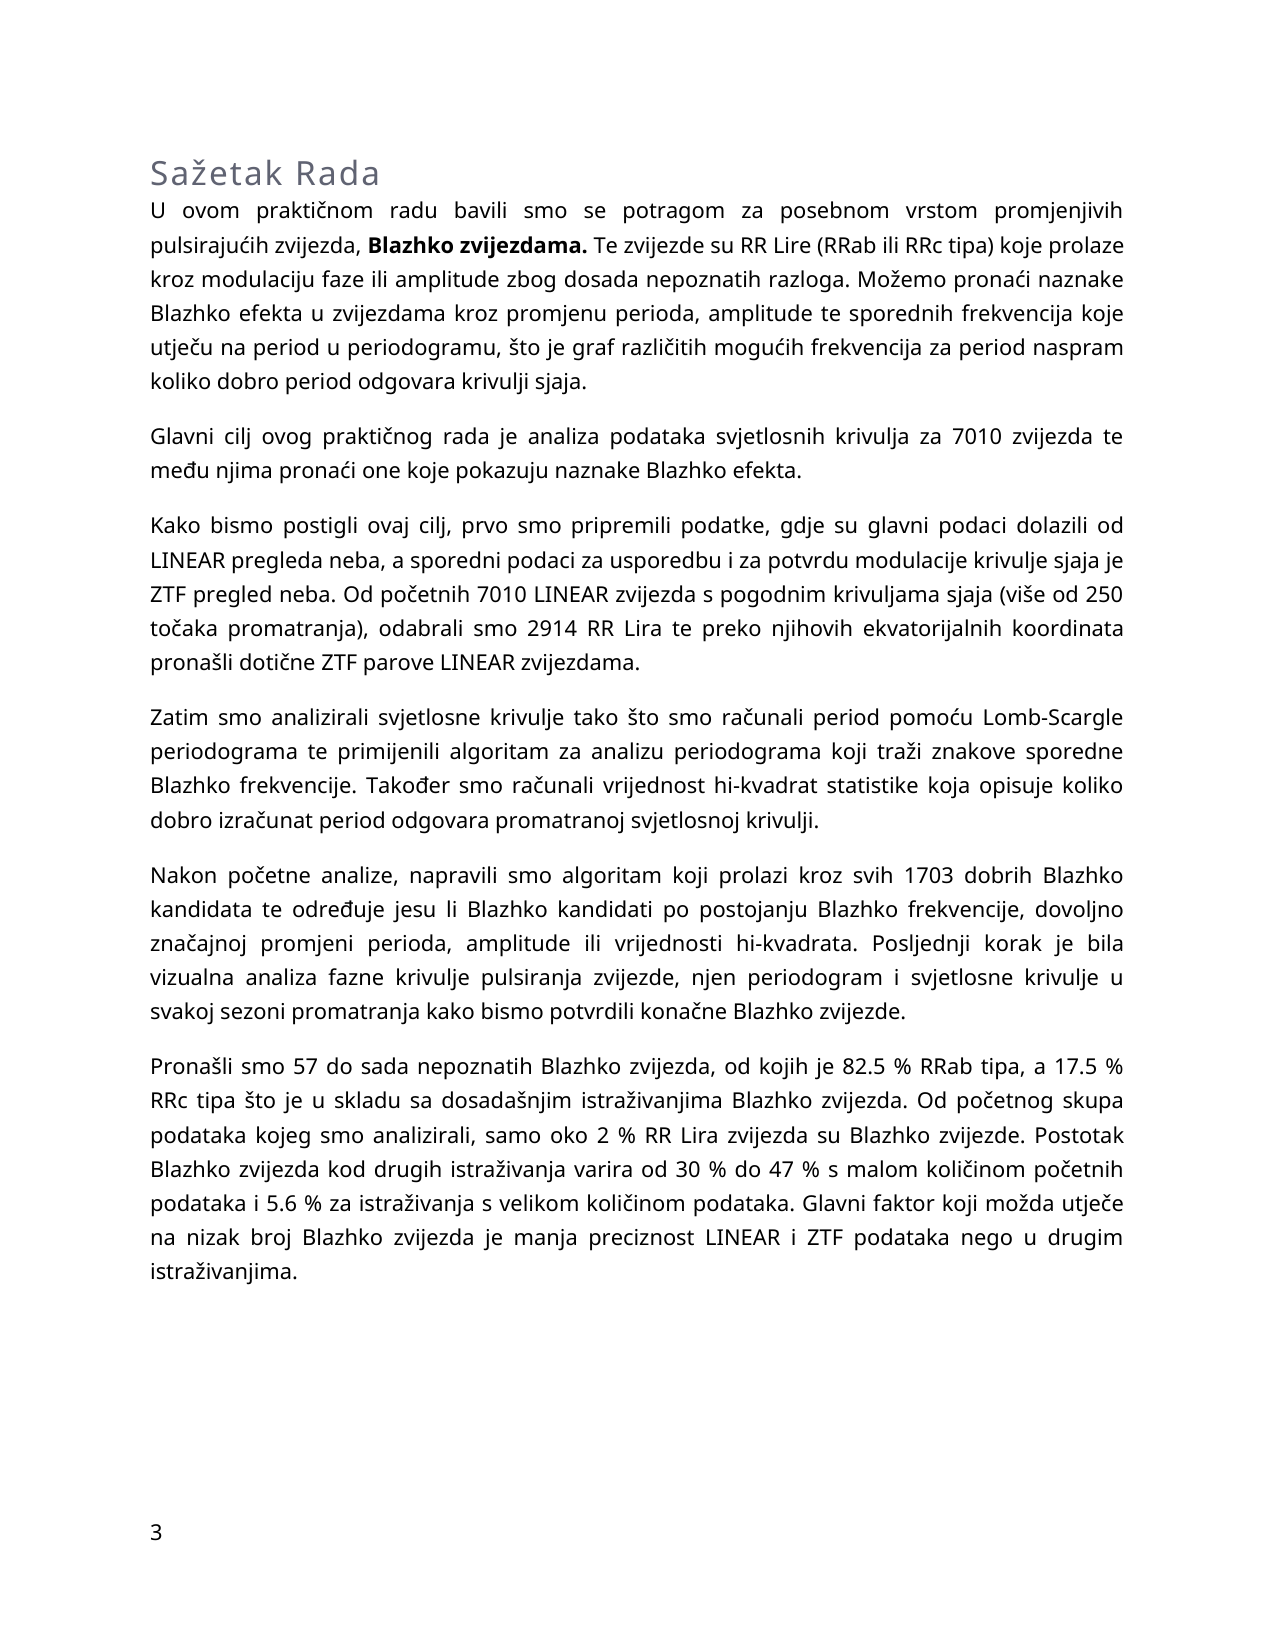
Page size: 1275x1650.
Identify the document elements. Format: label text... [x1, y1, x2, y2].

text Glavni cilj ovog praktičnog rada je analiza podataka svjetlosnih krivulja za 7010 zvijezda te među njima pronaći one koje pokazuju naznake Blazhko efekta. [150, 421, 1125, 485]
text Nakon početne analize, napravili smo algoritam koji prolazi kroz svih 1703 dobrih Blazhko kandidata te određuje jesu li Blazhko kandidati po postojanju Blazhko frekvencije, dovoljno značajnoj promjeni perioda, amplitude ili vrijednosti hi-kvadrata. Posljednji korak je bila vizualna analiza fazne krivulje pulsiranja zvijezde, njen periodogram i svjetlosne krivulje u svakoj sezoni promatranja kako bismo potvrdili konačne Blazhko zvijezde. [150, 859, 1125, 1026]
text Zatim smo analizirali svjetlosne krivulje tako što smo računali period pomoću Lomb-Scargle periodograma te primijenili algoritam za analizu periodograma koji traži znakove sporedne Blazhko frekvencije. Također smo računali vrijednost hi-kvadrat statistike koja opisuje koliko dobro izračunat period odgovara promatranoj svjetlosnoj krivulji. [150, 702, 1125, 834]
text Kako bismo postigli ovaj cilj, prvo smo pripremili podatke, gdje su glavni podaci dolazili od LINEAR pregleda neba, a sporedni podaci za usporedbu i za potvrdu modulacije krivulje sjaja je ZTF pregled neba. Od početnih 7010 LINEAR zvijezda s pogodnim krivuljama sjaja (više od 250 točaka promatranja), odabrali smo 2914 RR Lira te preko njihovih ekvatorijalnih koordinata pronašli dotične ZTF parove LINEAR zvijezdama. [150, 510, 1125, 677]
subtitle Sažetak Rada [150, 150, 1125, 195]
text Pronašli smo 57 do sada nepoznatih Blazhko zvijezda, od kojih je 82.5 % RRab tipa, a 17.5 % RRc tipa što je u skladu sa dosadašnjim istraživanjima Blazhko zvijezda. Od početnog skupa podataka kojeg smo analizirali, samo oko 2 % RR Lira zvijezda su Blazhko zvijezde. Postotak Blazhko zvijezda kod drugih istraživanja varira od 30 % do 47 % s malom količinom početnih podataka i 5.6 % za istraživanja s velikom količinom podataka. Glavni faktor koji možda utječe na nizak broj Blazhko zvijezda je manja preciznost LINEAR i ZTF podataka nego u drugim istraživanjima. [150, 1051, 1125, 1286]
text U ovom praktičnom radu bavili smo se potragom za posebnom vrstom promjenjivih pulsirajućih zvijezda, Blazhko zvijezdama. Te zvijezde su RR Lire (RRab ili RRc tipa) koje prolaze kroz modulaciju faze ili amplitude zbog dosada nepoznatih razloga. Možemo pronaći naznake Blazhko efekta u zvijezdama kroz promjenu perioda, amplitude te sporednih frekvencija koje utječu na period u periodogramu, što je graf različitih mogućih frekvencija za period naspram koliko dobro period odgovara krivulji sjaja. [150, 195, 1125, 396]
